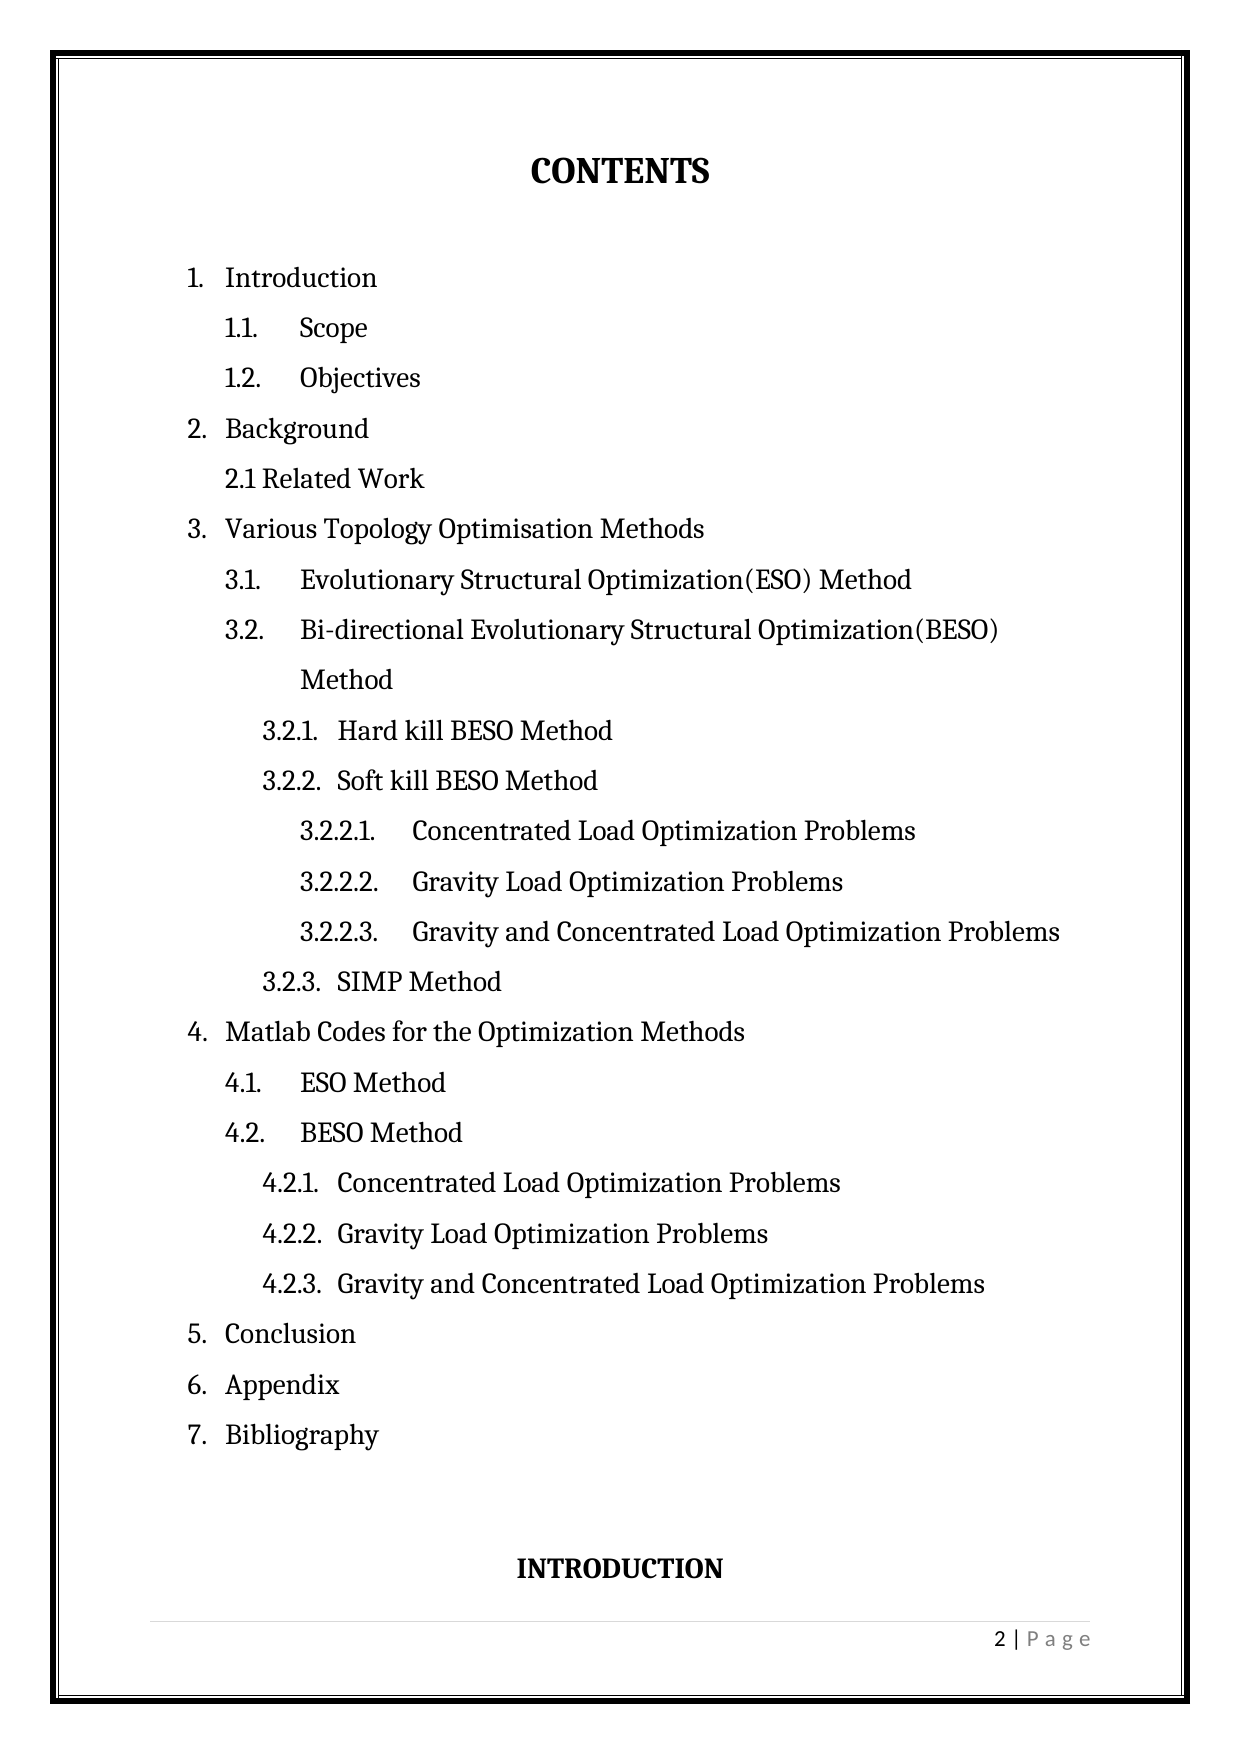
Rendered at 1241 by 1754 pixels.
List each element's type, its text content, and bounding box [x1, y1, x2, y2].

list BESO Method [225, 1116, 1090, 1150]
list Bi-directional Evolutionary Structural Optimization(BESO) Method [225, 613, 1090, 697]
text CONTENTS [150, 150, 1090, 193]
list Evolutionary Structural Optimization(ESO) Method [225, 563, 1090, 596]
list Conclusion [187, 1317, 1090, 1351]
list Various Topology Optimisation Methods [187, 512, 1090, 546]
list Gravity and Concentrated Load Optimization Problems [262, 1267, 1090, 1301]
list Concentrated Load Optimization Problems [300, 814, 1090, 848]
list Appendix [187, 1368, 1090, 1401]
text INTRODUCTION [150, 1552, 1090, 1586]
list Gravity Load Optimization Problems [262, 1217, 1090, 1250]
list Hard kill BESO Method [262, 714, 1090, 747]
list Matlab Codes for the Optimization Methods [187, 1016, 1090, 1049]
list 2.1 Related Work [225, 462, 1090, 496]
list SIMP Method [262, 965, 1090, 999]
list Objectives [225, 362, 1090, 395]
list Introduction [187, 261, 1090, 294]
list Concentrated Load Optimization Problems [262, 1167, 1090, 1200]
list Gravity and Concentrated Load Optimization Problems [300, 915, 1090, 948]
list Soft kill BESO Method [262, 764, 1090, 798]
list Bibliography [187, 1418, 1090, 1452]
list ESO Method [225, 1066, 1090, 1099]
list Scope [225, 311, 1090, 345]
list Gravity Load Optimization Problems [300, 865, 1090, 898]
list Background [187, 412, 1090, 445]
